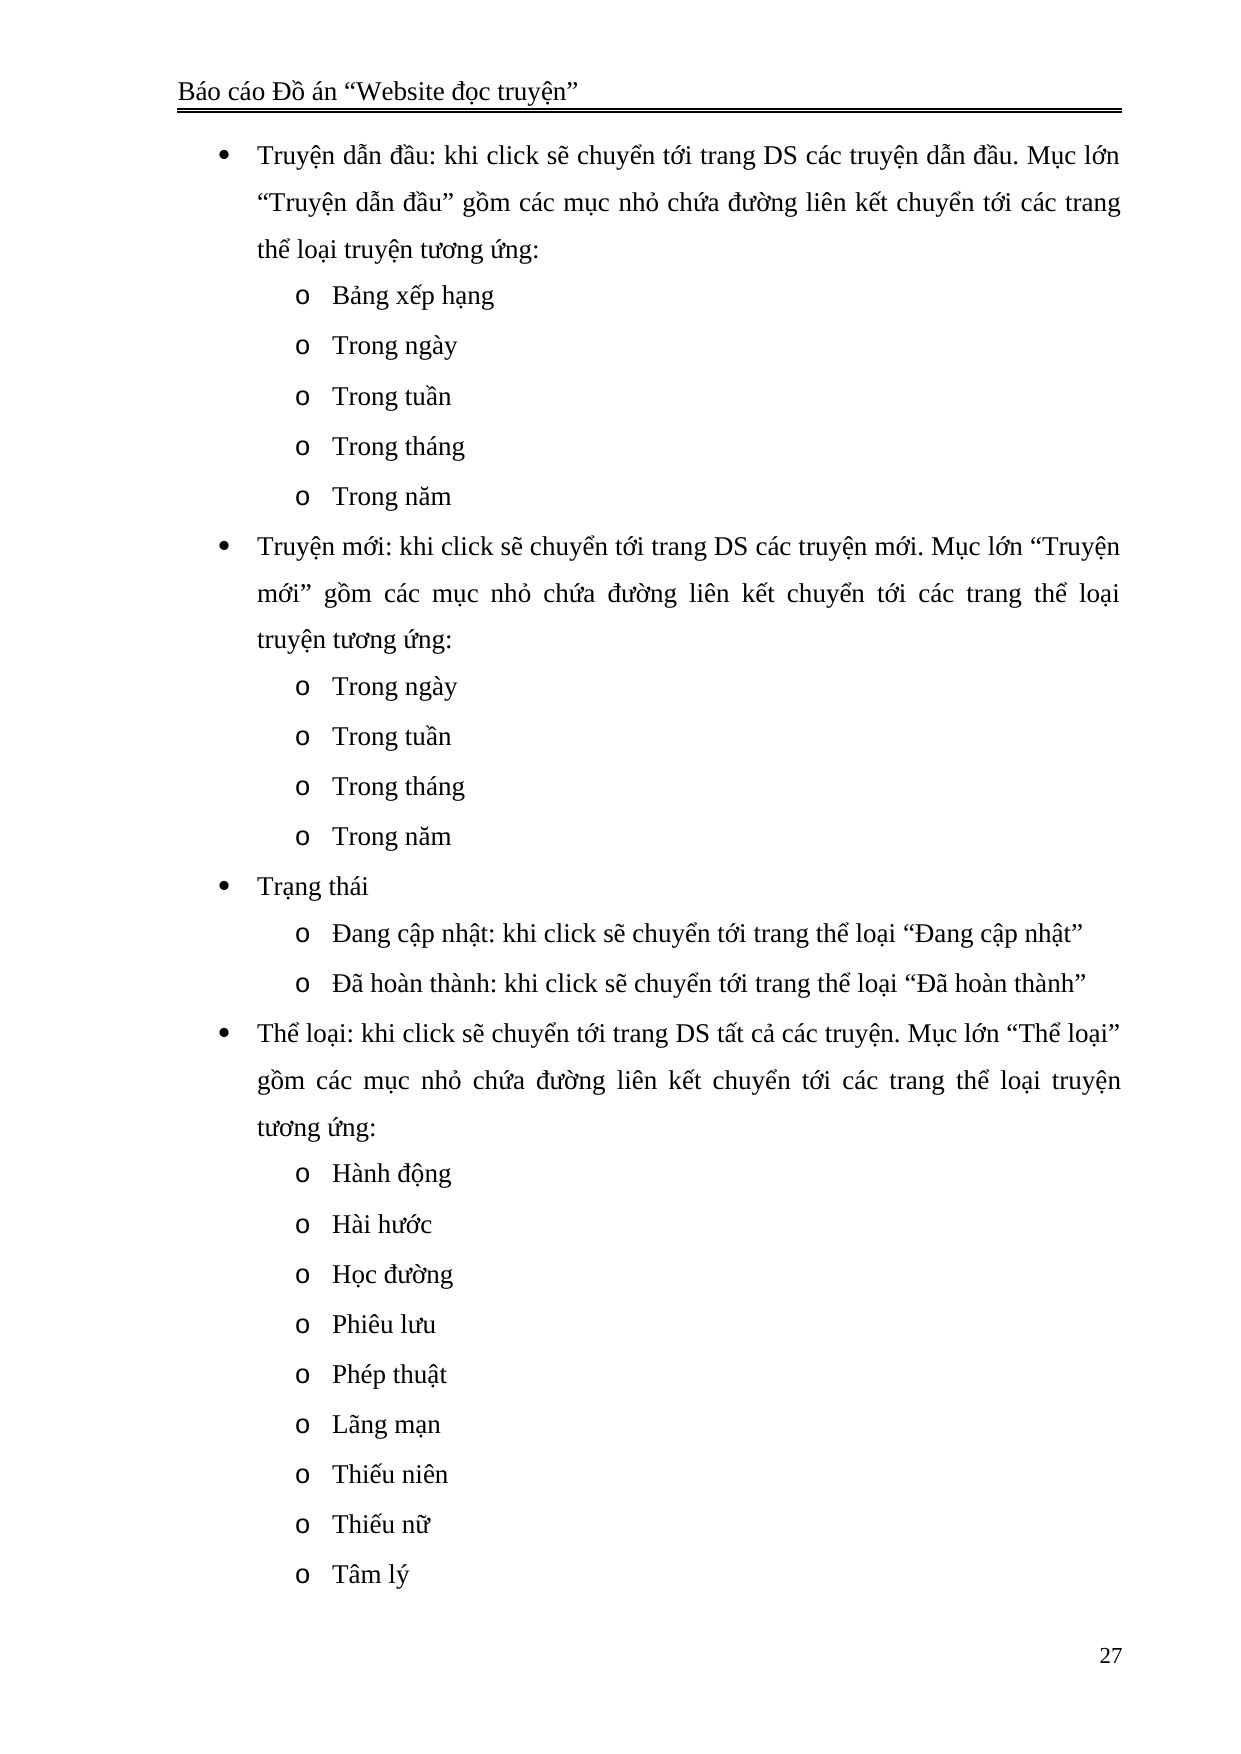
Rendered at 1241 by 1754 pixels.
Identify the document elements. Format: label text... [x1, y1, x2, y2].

list Phiêu lưu [294, 1308, 1122, 1341]
list Trạng thái [219, 870, 1122, 902]
list Truyện mới: khi click sẽ chuyển tới trang DS các truyện mới. Mục lớn “Truyện mới” gồm các mục nhỏ chứa đường liên kết chuyển tới các trang thể loại truyện tương ứng: [219, 530, 1122, 654]
list Trong tháng [294, 770, 1122, 804]
list Thiếu nữ [294, 1508, 1122, 1542]
list Tâm lý [294, 1558, 1122, 1592]
list Hành động [294, 1158, 1122, 1191]
list Đã hoàn thành: khi click sẽ chuyển tới trang thể loại “Đã hoàn thành” [294, 967, 1122, 1001]
list Trong năm [294, 480, 1122, 513]
list Trong ngày [294, 329, 1122, 363]
list Học đường [294, 1258, 1122, 1291]
list Trong ngày [294, 670, 1122, 703]
list Trong tháng [294, 430, 1122, 463]
list Thiếu niên [294, 1458, 1122, 1492]
list Bảng xếp hạng [294, 279, 1122, 313]
list Trong tuần [294, 720, 1122, 753]
list Lãng mạn [294, 1408, 1122, 1442]
list Đang cập nhật: khi click sẽ chuyển tới trang thể loại “Đang cập nhật” [294, 917, 1122, 951]
list Trong năm [294, 820, 1122, 854]
list Hài hước [294, 1208, 1122, 1241]
list Thể loại: khi click sẽ chuyển tới trang DS tất cả các truyện. Mục lớn “Thể loại” gồm các mục nhỏ chứa đường liên kết chuyển tới các trang thể loại truyện tương ứng: [219, 1017, 1122, 1142]
list Trong tuần [294, 379, 1122, 413]
list Truyện dẫn đầu: khi click sẽ chuyển tới trang DS các truyện dẫn đầu. Mục lớn “Truyện dẫn đầu” gồm các mục nhỏ chứa đường liên kết chuyển tới các trang thể loại truyện tương ứng: [219, 139, 1122, 264]
list Phép thuật [294, 1358, 1122, 1391]
